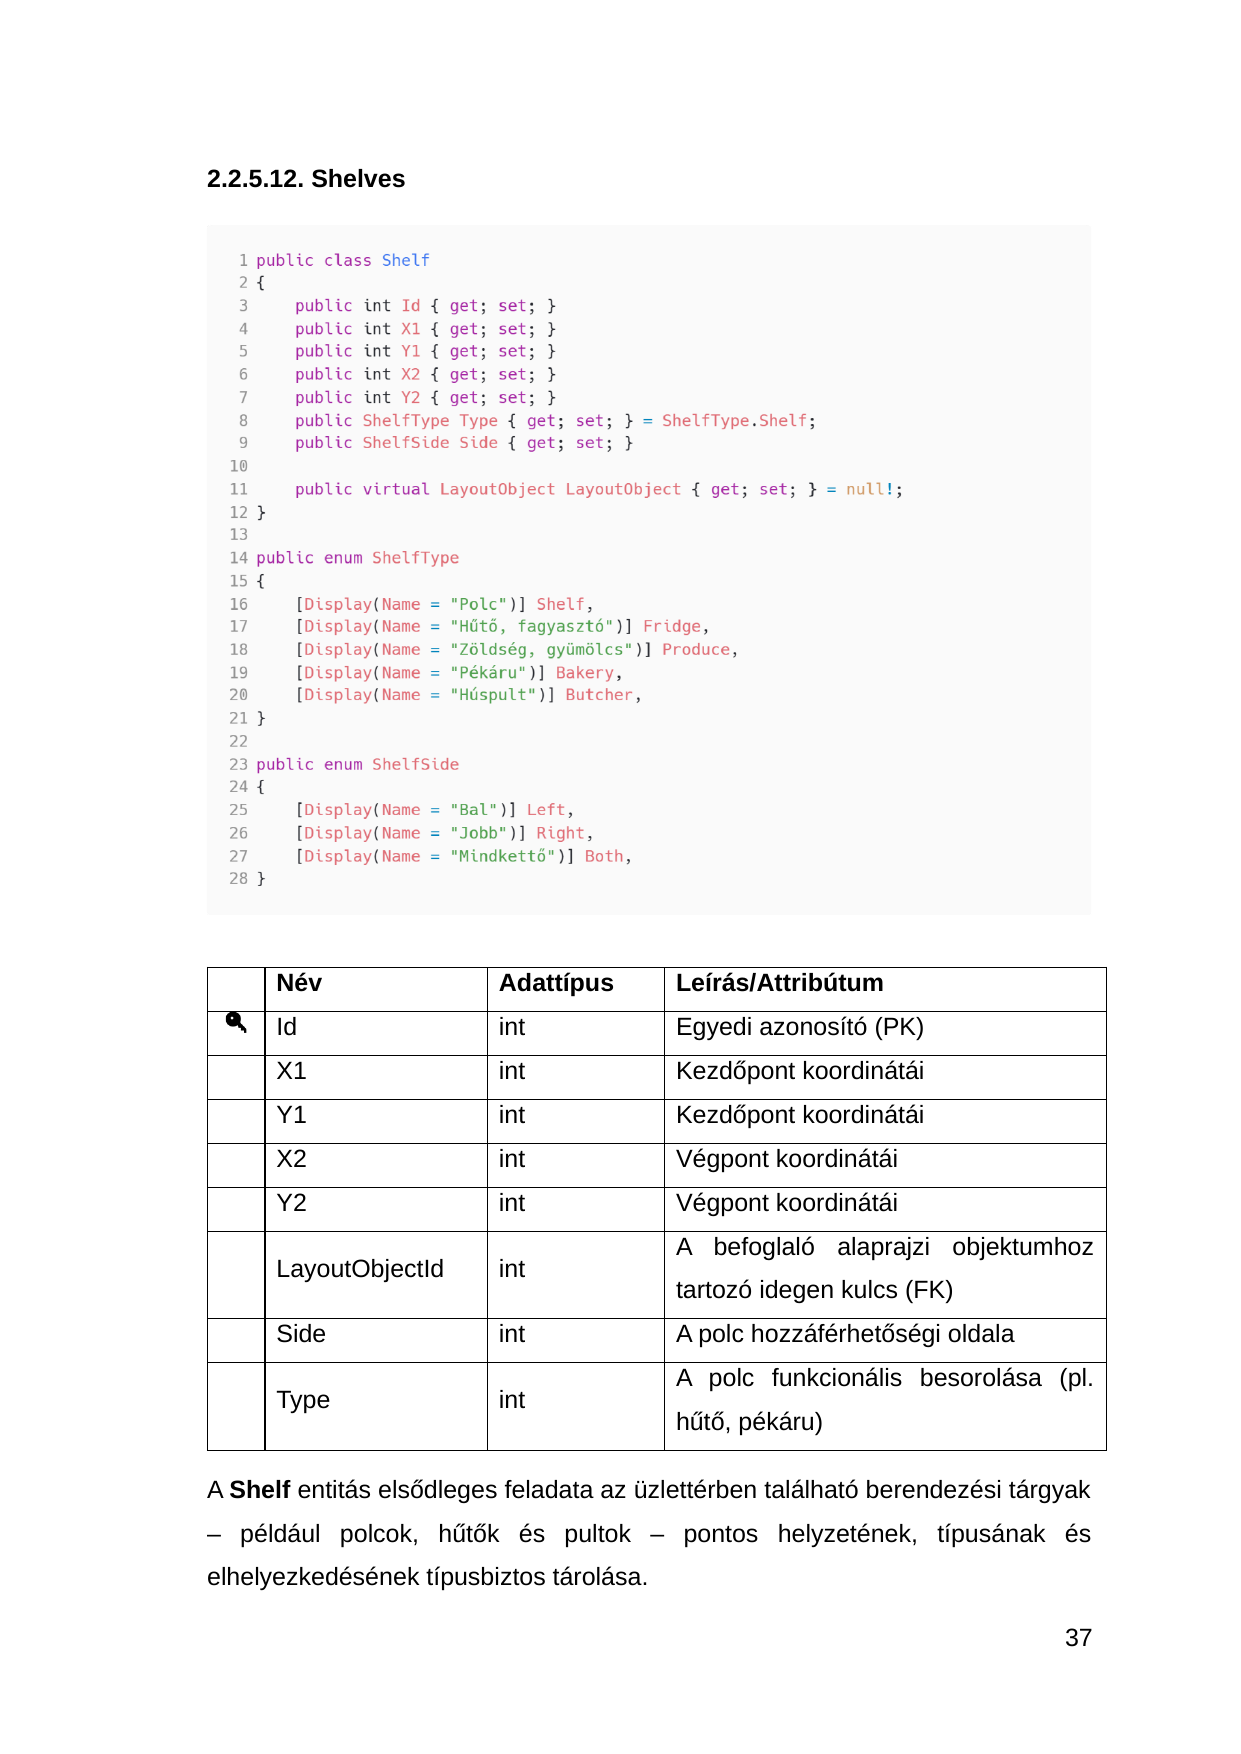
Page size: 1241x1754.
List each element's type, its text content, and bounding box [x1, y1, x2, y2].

table_header Név [266, 968, 487, 1011]
table_cell Végpont koordinátái [665, 1144, 1106, 1187]
table_cell int [488, 1144, 664, 1187]
table_cell Id [266, 1012, 487, 1055]
table_cell int [488, 1188, 664, 1231]
table_cell Y1 [266, 1100, 487, 1143]
table_cell int [488, 1319, 664, 1362]
table_cell int [488, 1363, 664, 1449]
table_header Leírás/Attribútum [665, 968, 1106, 1011]
table_cell Egyedi azonosító (PK) [665, 1012, 1106, 1055]
table_cell [208, 1012, 264, 1055]
table_cell [208, 1188, 264, 1231]
table_cell int [488, 1100, 664, 1143]
table_cell Végpont koordinátái [665, 1188, 1106, 1231]
table_header [208, 968, 264, 1011]
table_cell Kezdőpont koordinátái [665, 1056, 1106, 1099]
table_cell [208, 1232, 264, 1318]
table_cell Type [266, 1363, 487, 1449]
table_cell X1 [266, 1056, 487, 1099]
table_cell [208, 1319, 264, 1362]
table_header Adattípus [488, 968, 664, 1011]
table_cell Side [266, 1319, 487, 1362]
picture [225, 1011, 247, 1033]
table_cell [208, 1100, 264, 1143]
table_cell [208, 1056, 264, 1099]
table_cell [208, 1144, 264, 1187]
table_cell int [488, 1056, 664, 1099]
table_cell Y2 [266, 1188, 487, 1231]
table_cell LayoutObjectId [266, 1232, 487, 1318]
table_cell A polc funkcionális besorolása (pl. hűtő, pékáru) [665, 1363, 1106, 1449]
table_cell X2 [266, 1144, 487, 1187]
subtitle Shelves [207, 164, 1092, 193]
table_cell int [488, 1012, 664, 1055]
picture [206, 224, 1092, 915]
table_cell int [488, 1232, 664, 1318]
text A Shelf entitás elsődleges feladata az üzlettérben található berendezési tárgyak – például polcok, hűtők és pultok – pontos helyzetének, típusának és elhelyezkedésének típusbiztos tárolása. [207, 1476, 1092, 1591]
table_cell Kezdőpont koordinátái [665, 1100, 1106, 1143]
table_cell [208, 1363, 264, 1449]
table_cell A befoglaló alaprajzi objektumhoz tartozó idegen kulcs (FK) [665, 1232, 1106, 1318]
table_cell A polc hozzáférhetőségi oldala [665, 1319, 1106, 1362]
